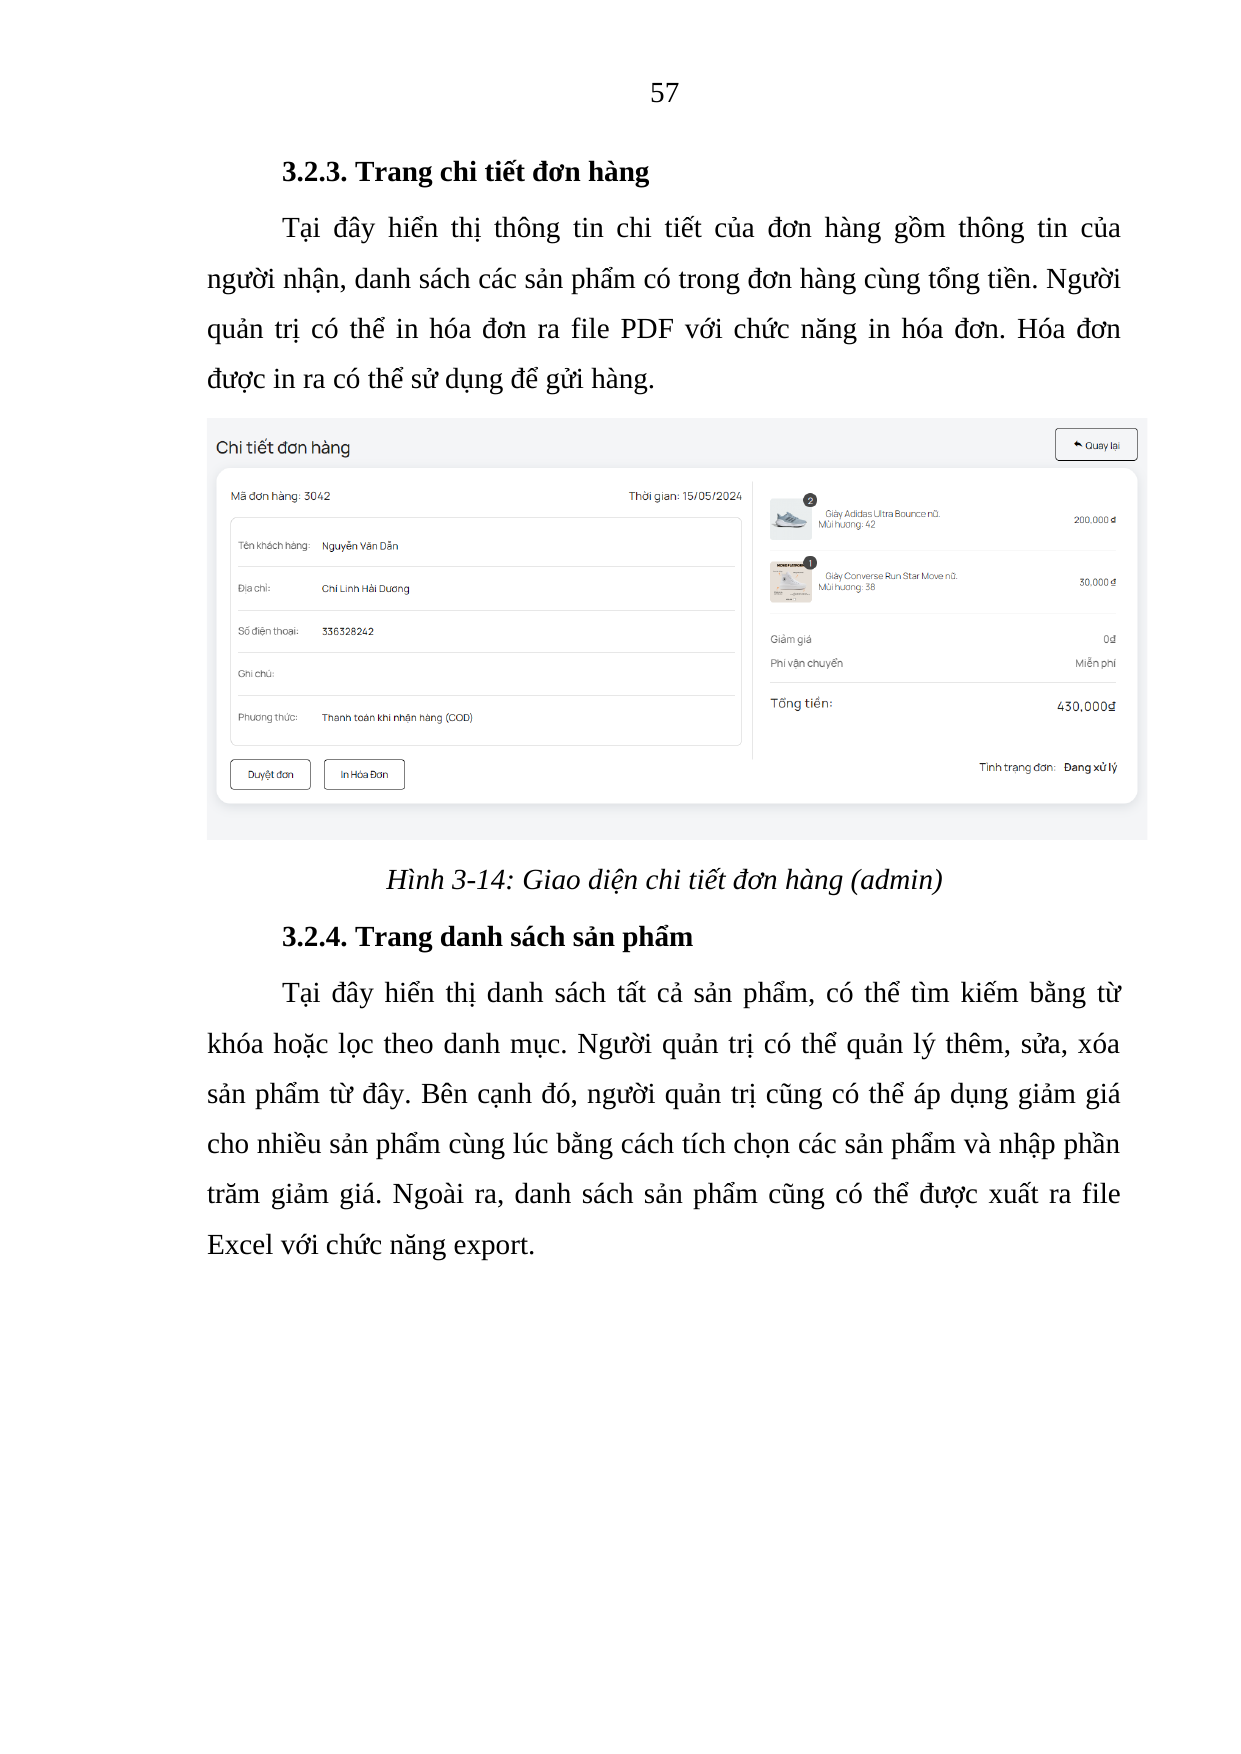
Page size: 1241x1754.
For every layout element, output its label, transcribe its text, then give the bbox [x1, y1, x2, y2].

text Tại đây hiển thị danh sách tất cả sản phẩm, có thể tìm kiếm bằng từ khóa hoặc lọc theo danh mục. Người quản trị có thể quản lý thêm, sửa, xóa sản phẩm từ đây. Bên cạnh đó, người quản trị cũng có thể áp dụng giảm giá cho nhiều sản phẩm cùng lúc bằng cách tích chọn các sản phẩm và nhập phần trăm giảm giá. Ngoài ra, danh sách sản phẩm cũng có thể được xuất ra file Excel với chức năng export. [207, 975, 1122, 1261]
text Tại đây hiển thị thông tin chi tiết của đơn hàng gồm thông tin của người nhận, danh sách các sản phẩm có trong đơn hàng cùng tổng tiền. Người quản trị có thể in hóa đơn ra file PDF với chức năng in hóa đơn. Hóa đơn được in ra có thể sử dụng để gửi hàng. [207, 211, 1122, 395]
subtitle Hình 3-14: Giao diện chi tiết đơn hàng (admin) [207, 862, 1122, 896]
subtitle 3.2.3. Trang chi tiết đơn hàng [207, 154, 1122, 187]
picture [206, 418, 1148, 840]
subtitle 3.2.4. Trang danh sách sản phẩm [207, 919, 1122, 952]
